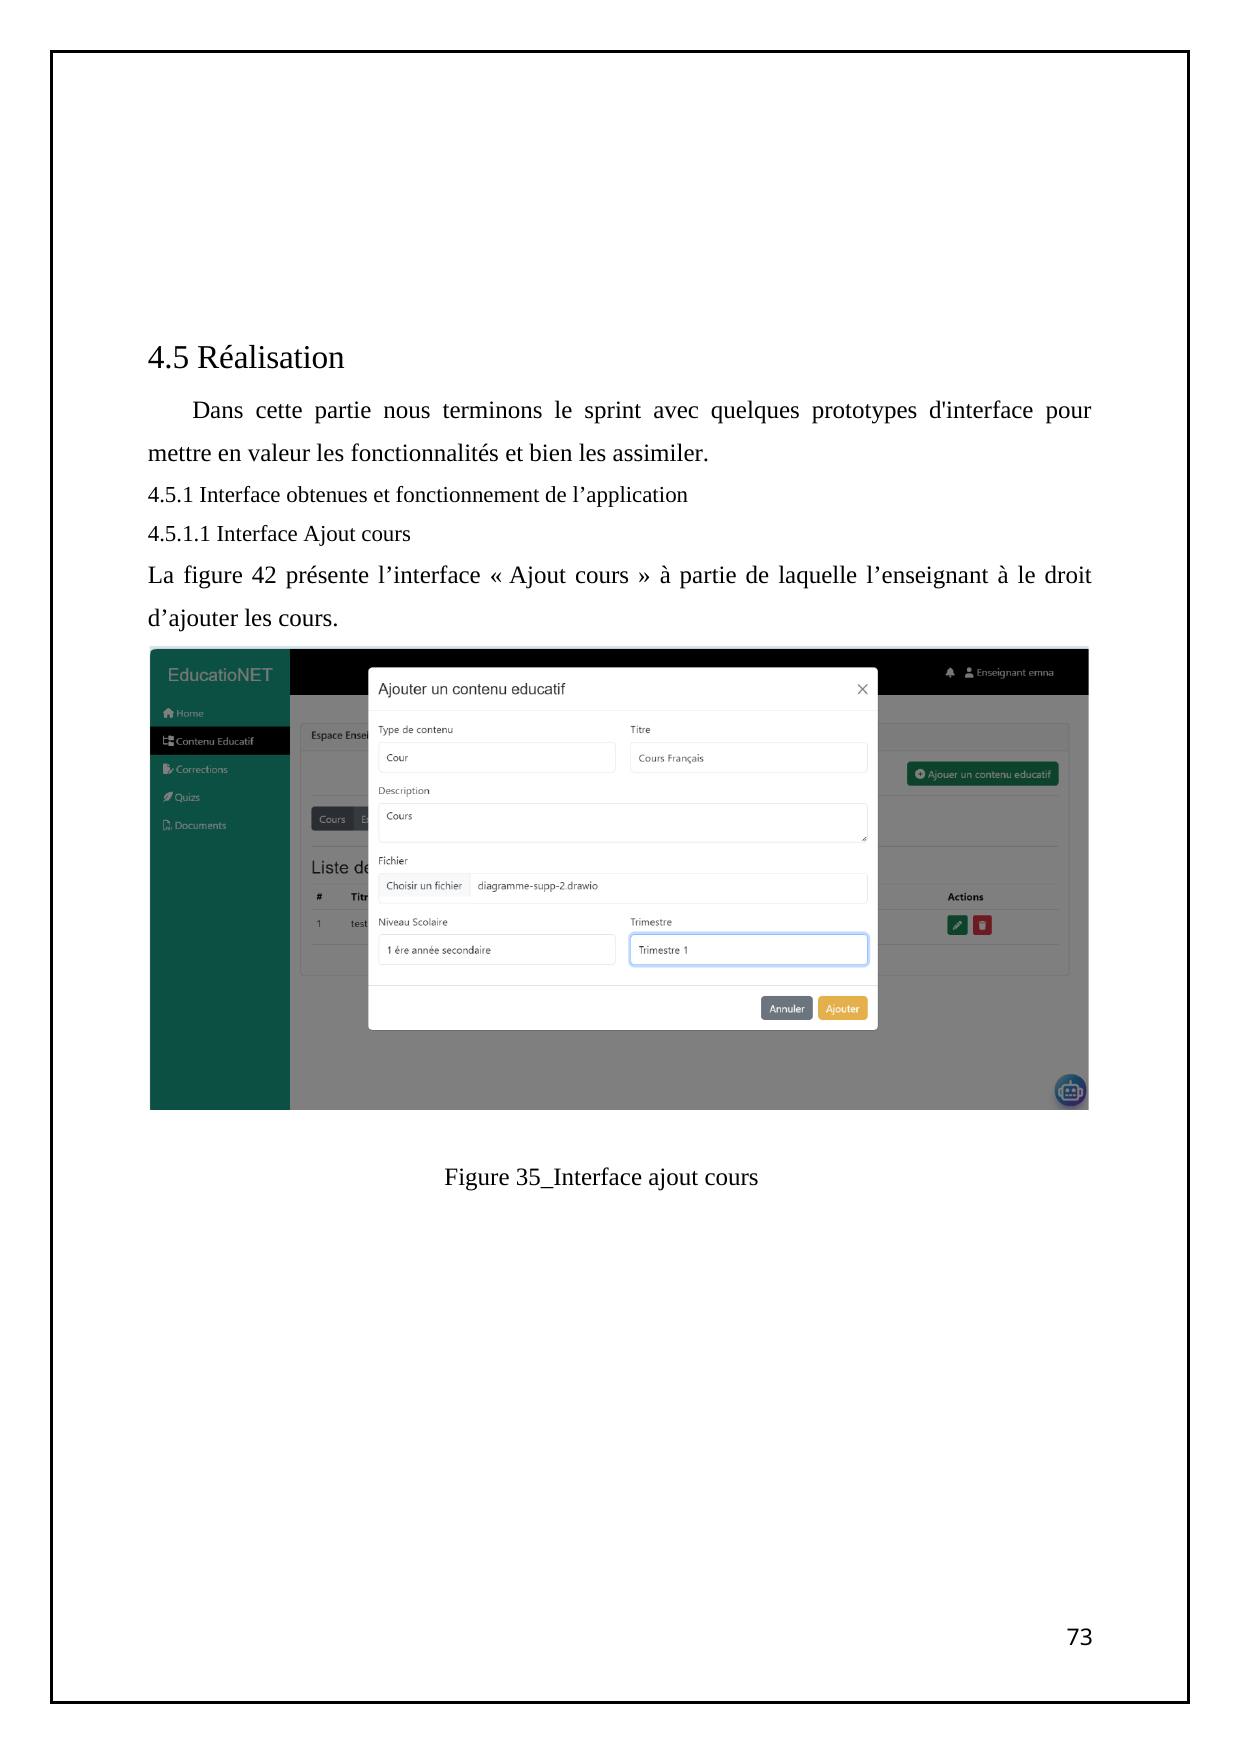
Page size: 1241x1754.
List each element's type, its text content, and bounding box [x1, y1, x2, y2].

picture [148, 646, 1088, 1109]
text 4.5 Réalisation [148, 337, 1093, 376]
text La figure 42 présente l’interface « Ajout cours » à partie de laquelle l’enseignant à le droit d’ajouter les cours. [148, 560, 1093, 632]
text 4.5.1.1 Interface Ajout cours [148, 520, 1093, 547]
text Dans cette partie nous terminons le sprint avec quelques prototypes d'interface pour mettre en valeur les fonctionnalités et bien les assimiler. [148, 395, 1093, 467]
text 4.5.1 Interface obtenues et fonctionnement de l’application [148, 481, 1093, 507]
